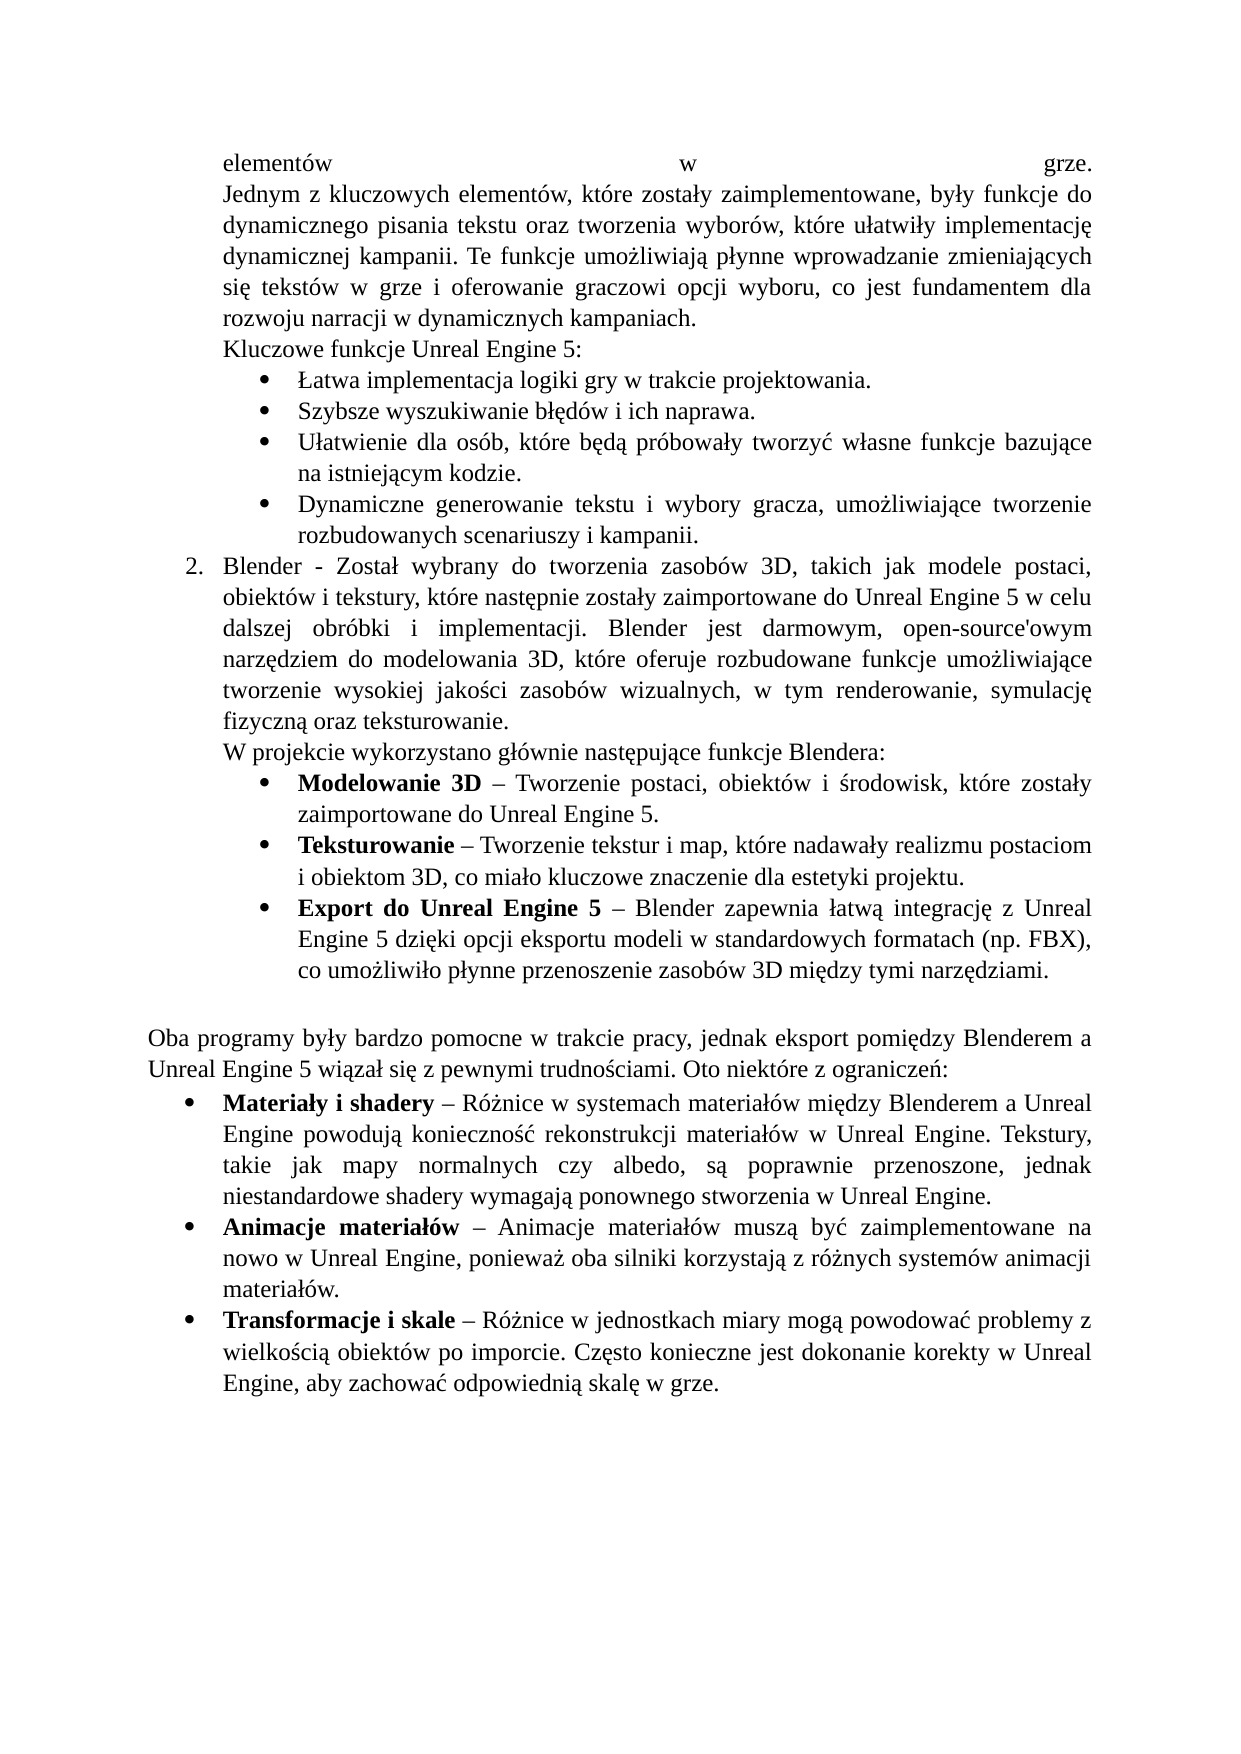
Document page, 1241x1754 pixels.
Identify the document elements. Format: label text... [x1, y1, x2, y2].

list Ułatwienie dla osób, które będą próbowały tworzyć własne funkcje bazujące na istniejącym kodzie. [260, 427, 1093, 487]
list Dynamiczne generowanie tekstu i wybory gracza, umożliwiające tworzenie rozbudowanych scenariuszy i kampanii. [260, 489, 1093, 549]
list Materiały i shadery – Różnice w systemach materiałów między Blenderem a Unreal Engine powodują konieczność rekonstrukcji materiałów w Unreal Engine. Tekstury, takie jak mapy normalnych czy albedo, są poprawnie przenoszone, jednak niestandardowe shadery wymagają ponownego stworzenia w Unreal Engine. [185, 1088, 1093, 1210]
list W projekcie wykorzystano głównie następujące funkcje Blendera: [223, 737, 1093, 766]
list Transformacje i skale – Różnice w jednostkach miary mogą powodować problemy z wielkością obiektów po imporcie. Często konieczne jest dokonanie korekty w Unreal Engine, aby zachować odpowiednią skalę w grze. [185, 1306, 1093, 1396]
text Oba programy były bardzo pomocne w trakcie pracy, jednak eksport pomiędzy Blenderem a Unreal Engine 5 wiązał się z pewnymi trudnościami. Oto niektóre z ograniczeń: [148, 1023, 1093, 1083]
list Animacje materiałów – Animacje materiałów muszą być zaimplementowane na nowo w Unreal Engine, ponieważ oba silniki korzystają z różnych systemów animacji materiałów. [185, 1212, 1093, 1303]
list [185, 148, 1093, 332]
list Blender - Został wybrany do tworzenia zasobów 3D, takich jak modele postaci, obiektów i tekstury, które następnie zostały zaimportowane do Unreal Engine 5 w celu dalszej obróbki i implementacji. Blender jest darmowym, open-source'owym narzędziem do modelowania 3D, które oferuje rozbudowane funkcje umożliwiające tworzenie wysokiej jakości zasobów wizualnych, w tym renderowanie, symulację fizyczną oraz teksturowanie. [185, 551, 1093, 735]
list Export do Unreal Engine 5 – Blender zapewnia łatwą integrację z Unreal Engine 5 dzięki opcji eksportu modeli w standardowych formatach (np. FBX), co umożliwiło płynne przenoszenie zasobów 3D między tymi narzędziami. [260, 893, 1093, 983]
list Kluczowe funkcje Unreal Engine 5: [223, 334, 1093, 363]
list Szybsze wyszukiwanie błędów i ich naprawa. [260, 396, 1093, 425]
list Łatwa implementacja logiki gry w trakcie projektowania. [260, 365, 1093, 394]
list Teksturowanie – Tworzenie tekstur i map, które nadawały realizmu postaciom i obiektom 3D, co miało kluczowe znaczenie dla estetyki projektu. [260, 831, 1093, 890]
list Modelowanie 3D – Tworzenie postaci, obiektów i środowisk, które zostały zaimportowane do Unreal Engine 5. [260, 768, 1093, 828]
